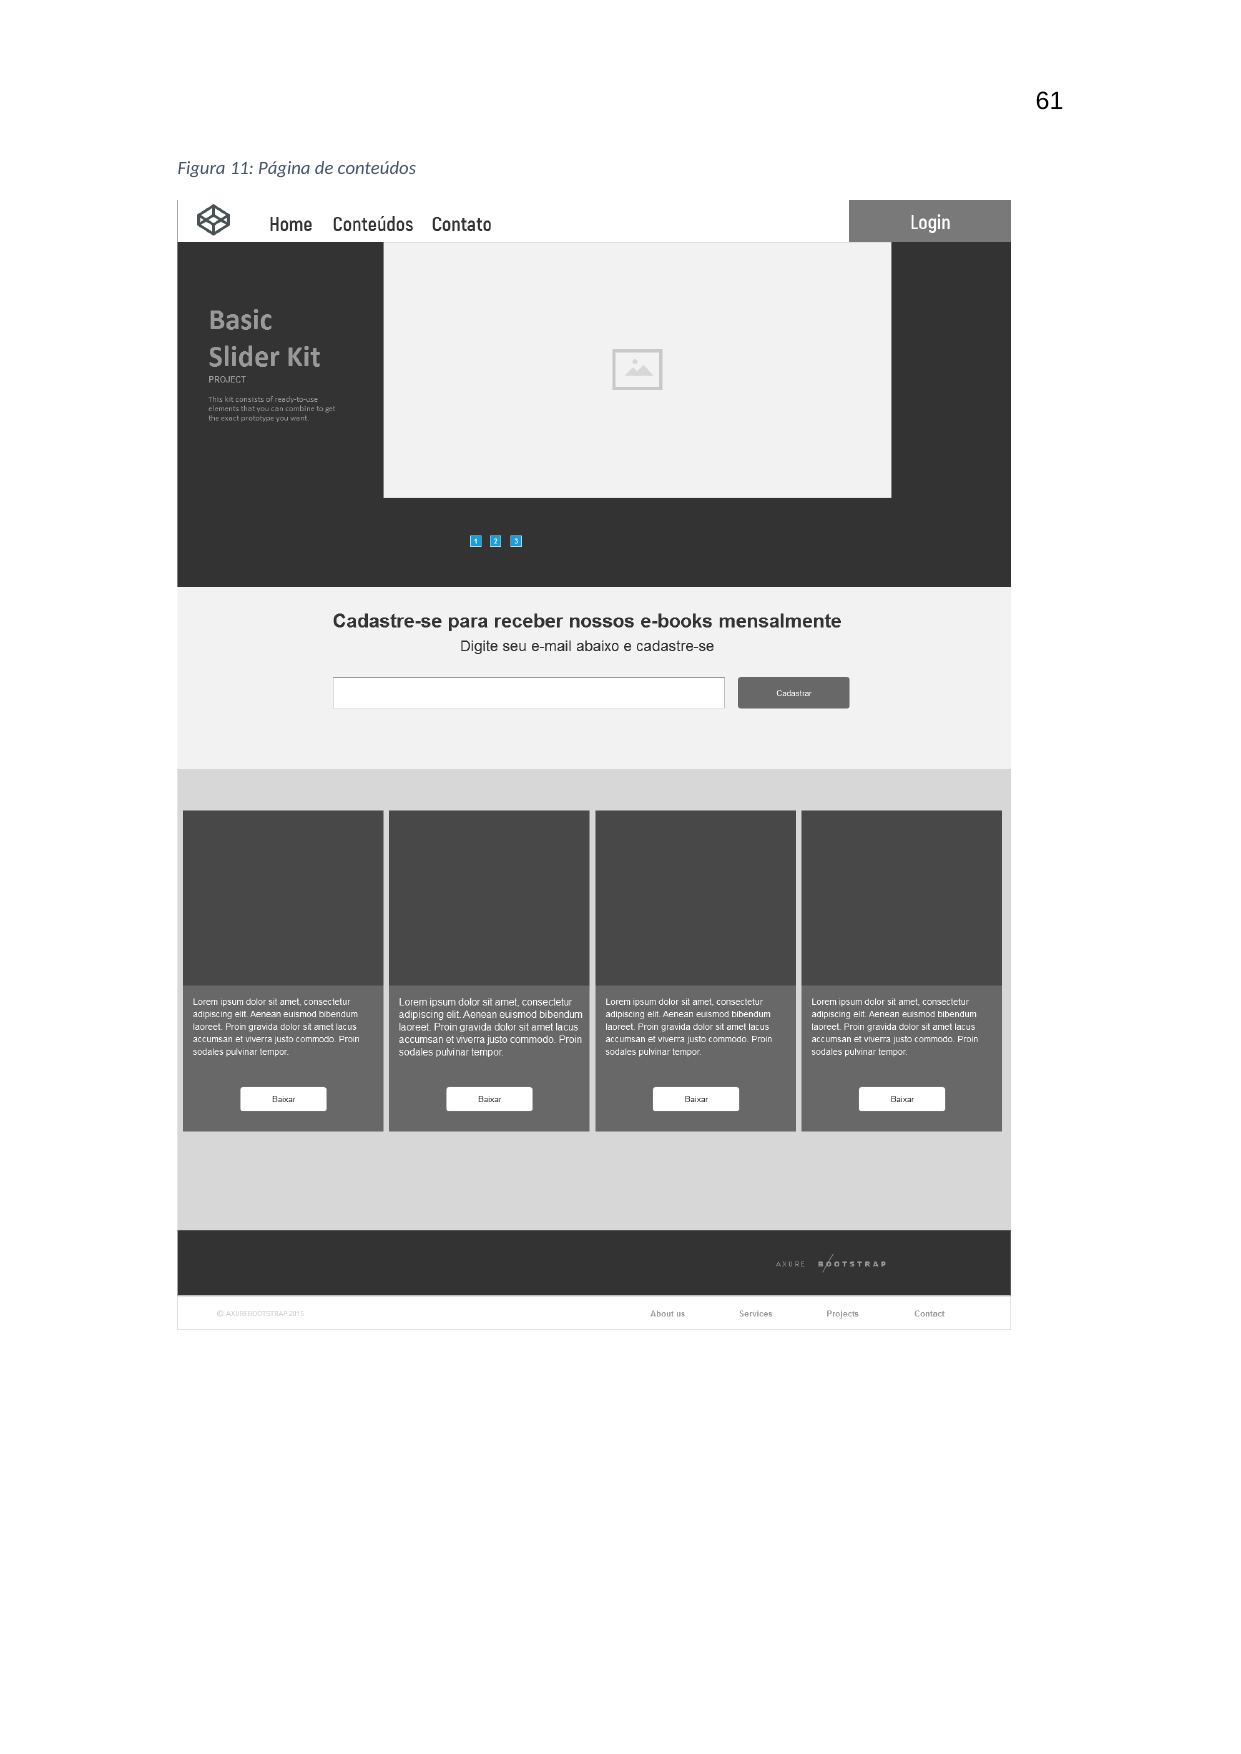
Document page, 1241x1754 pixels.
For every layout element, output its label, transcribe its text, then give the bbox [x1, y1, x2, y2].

text Figura 11: Página de conteúdos [177, 156, 1063, 179]
picture [177, 200, 1011, 1330]
